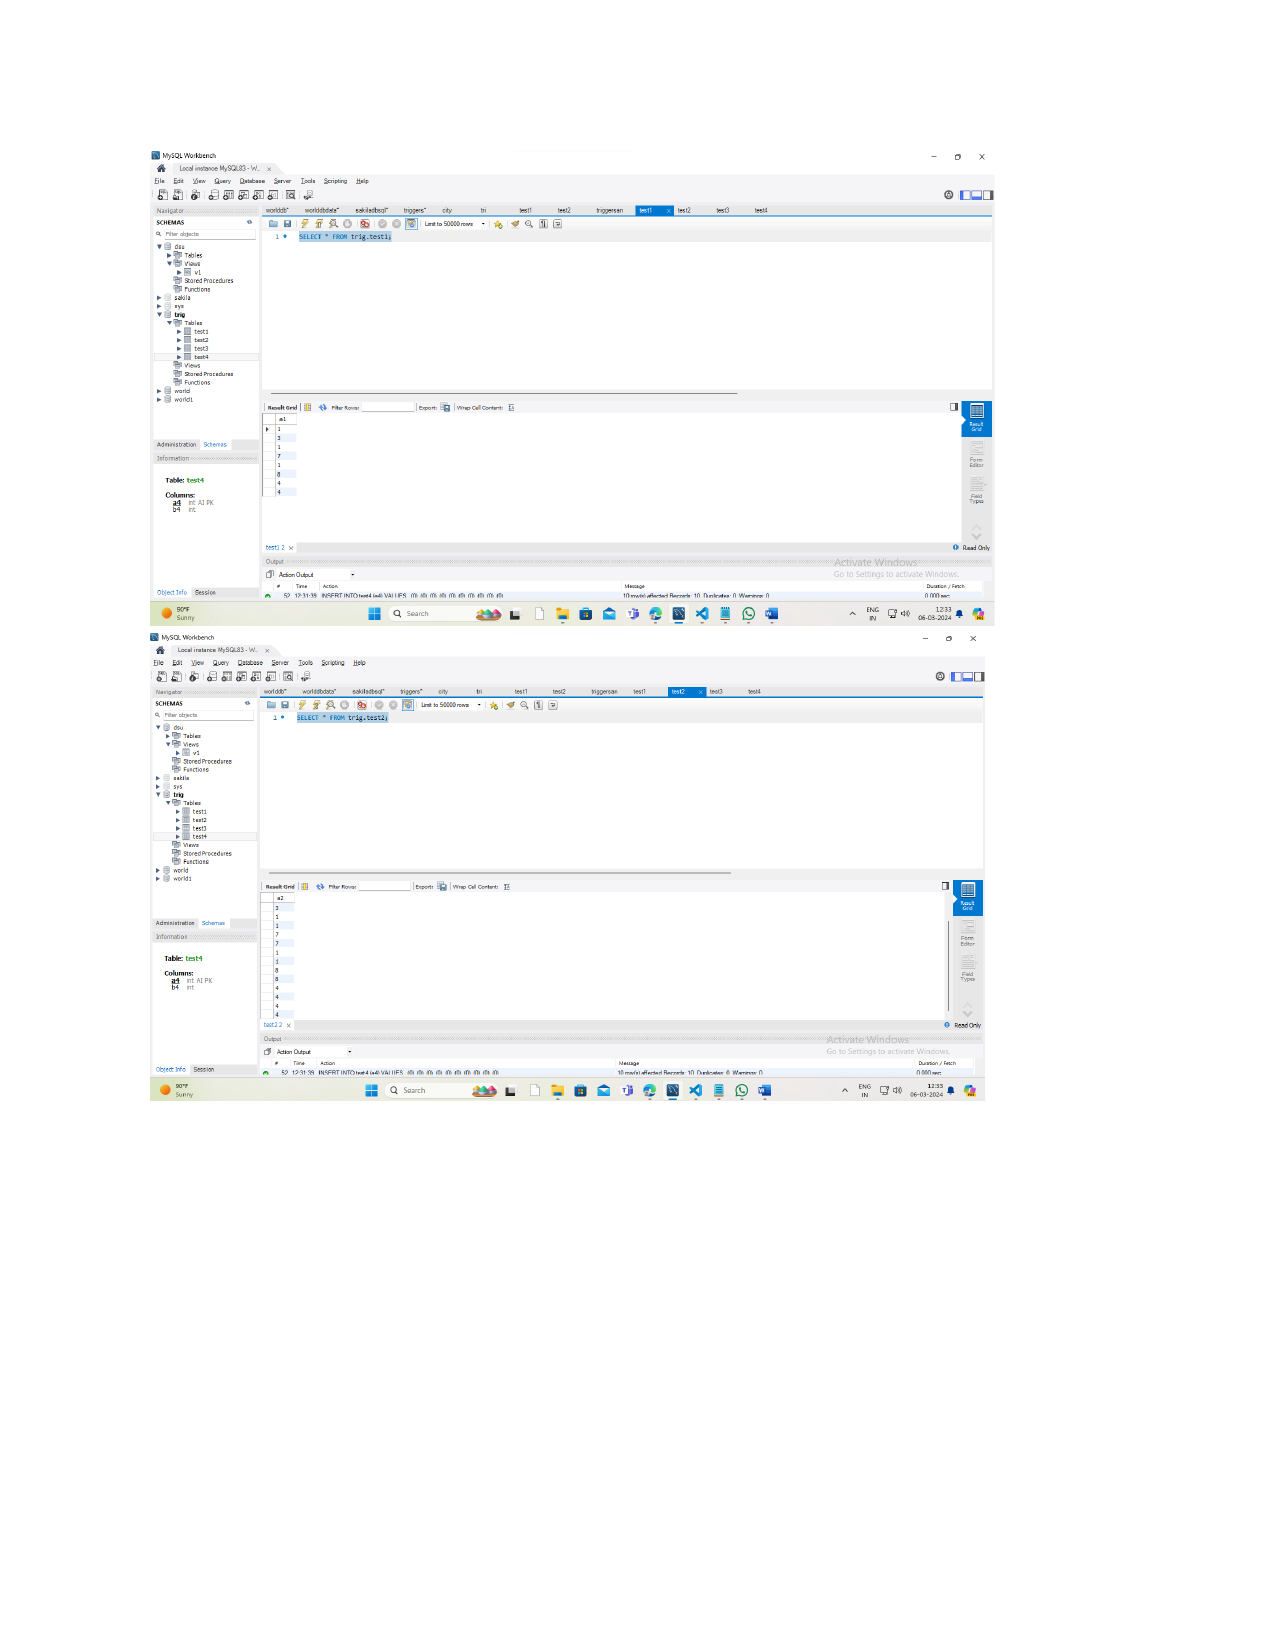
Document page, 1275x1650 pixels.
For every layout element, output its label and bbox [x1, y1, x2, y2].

picture [150, 150, 995, 626]
picture [150, 633, 986, 1101]
